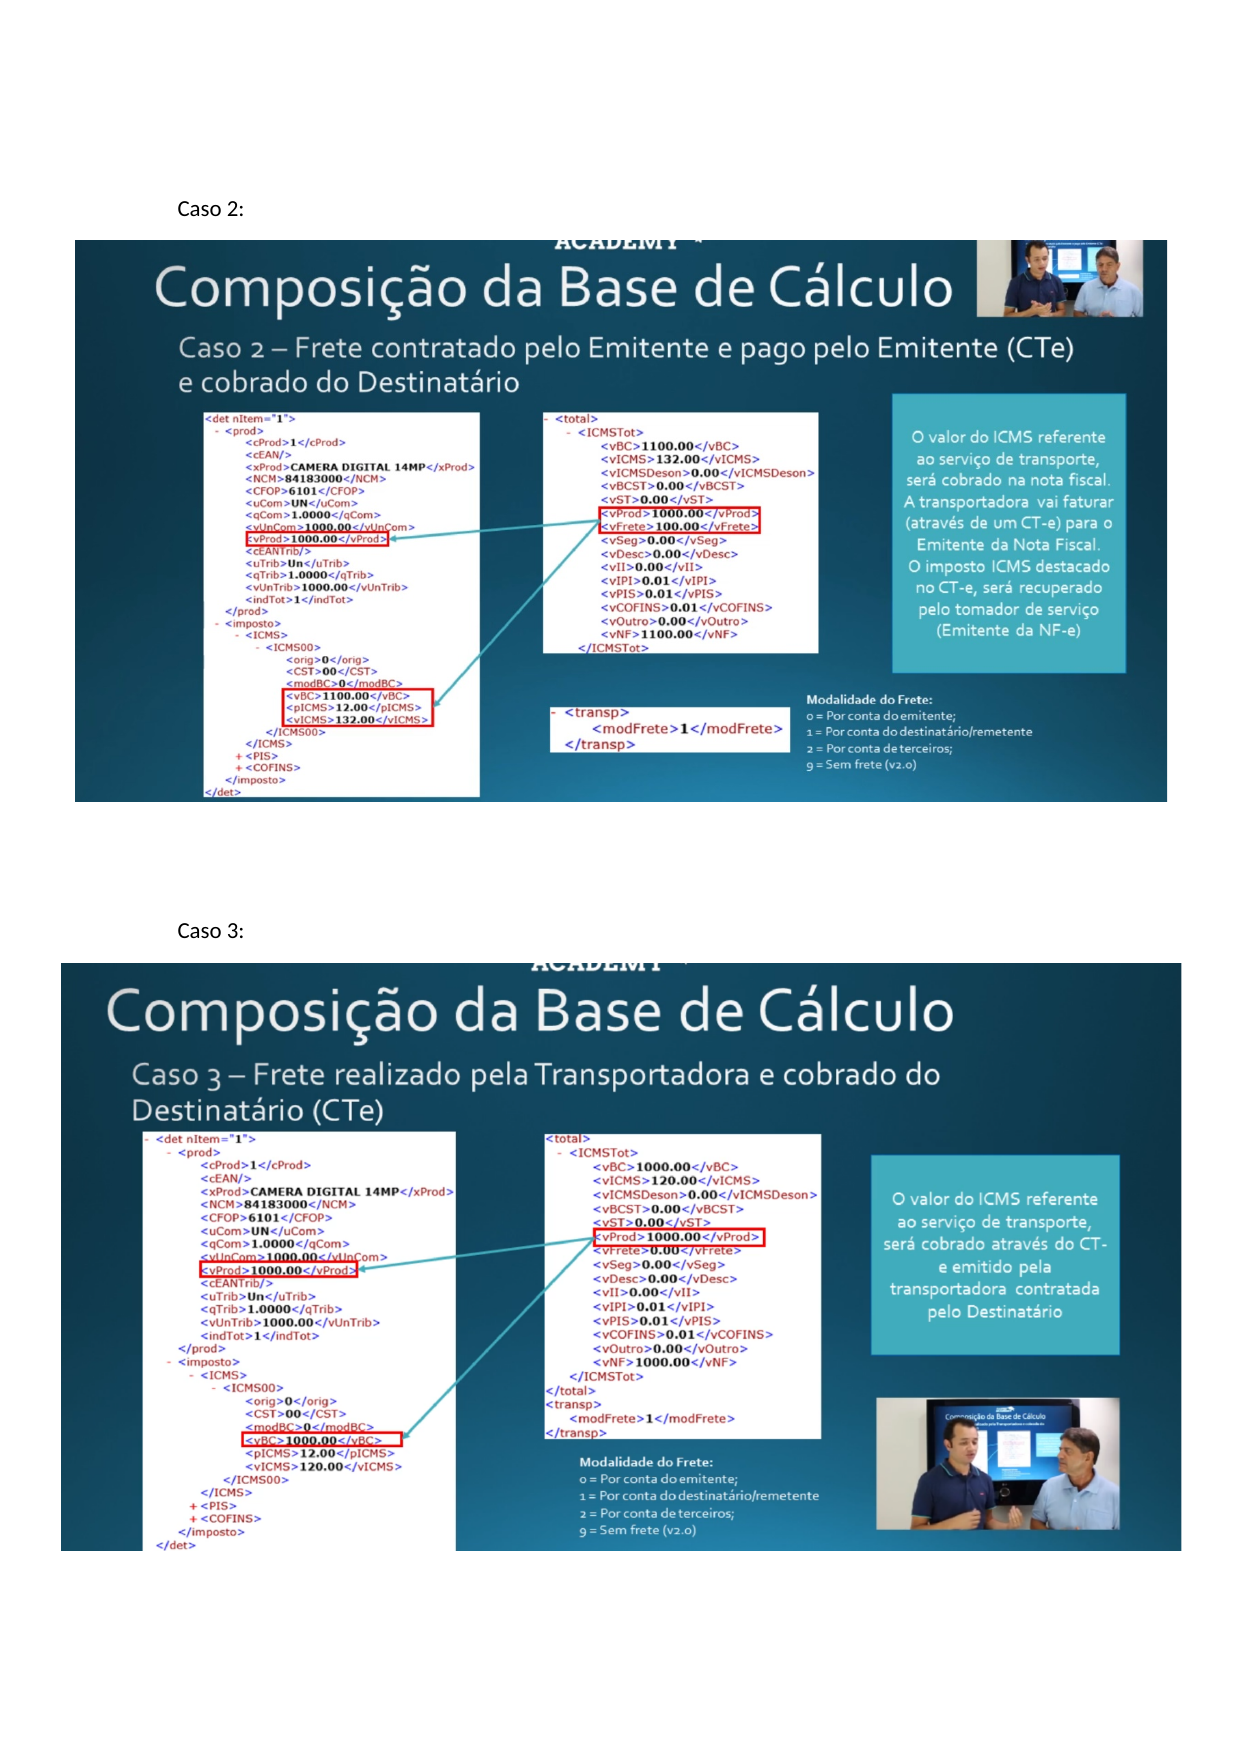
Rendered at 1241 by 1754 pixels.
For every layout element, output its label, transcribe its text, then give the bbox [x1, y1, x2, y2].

text Caso 3: [177, 916, 1063, 944]
picture [75, 240, 1168, 802]
text Caso 2: [177, 194, 1063, 222]
picture [61, 963, 1182, 1551]
